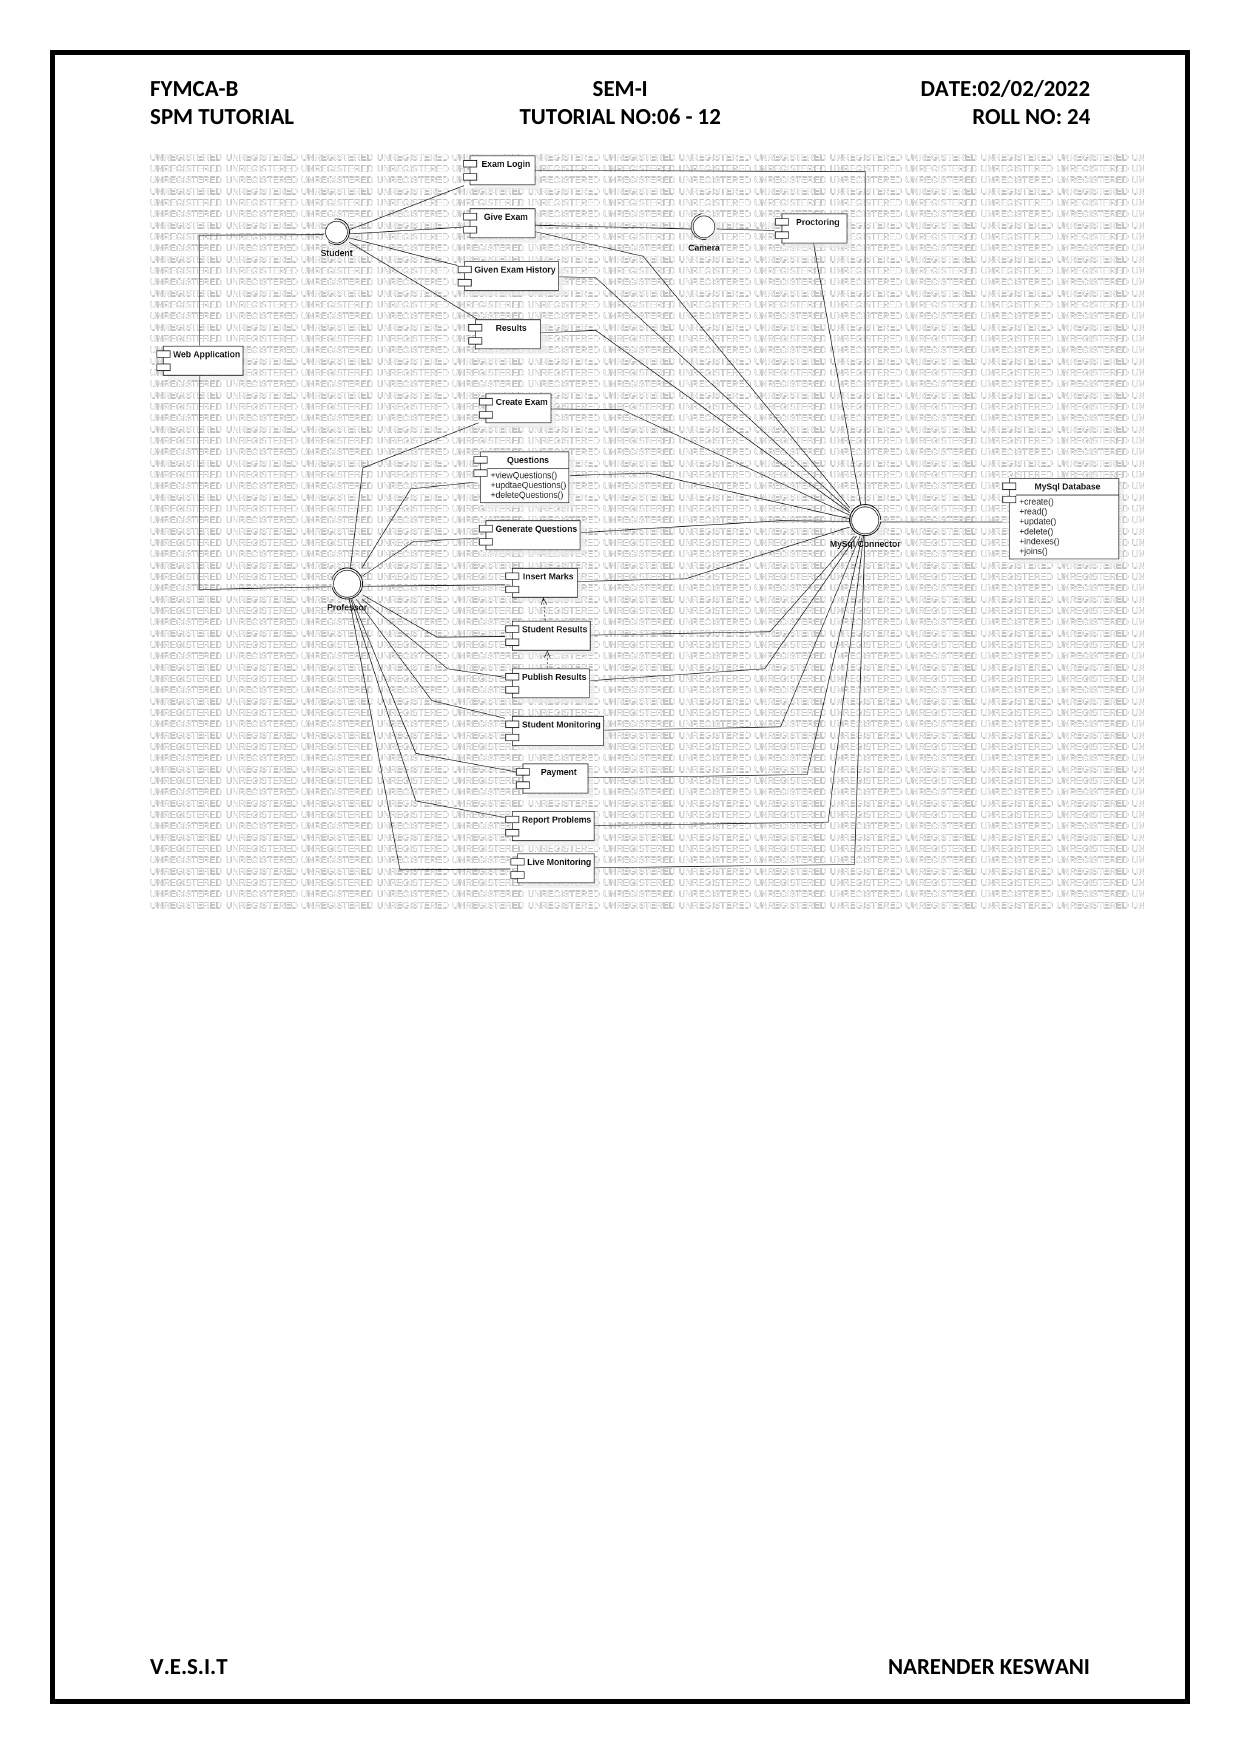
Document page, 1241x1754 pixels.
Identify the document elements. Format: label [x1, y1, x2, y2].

picture [150, 150, 1144, 909]
